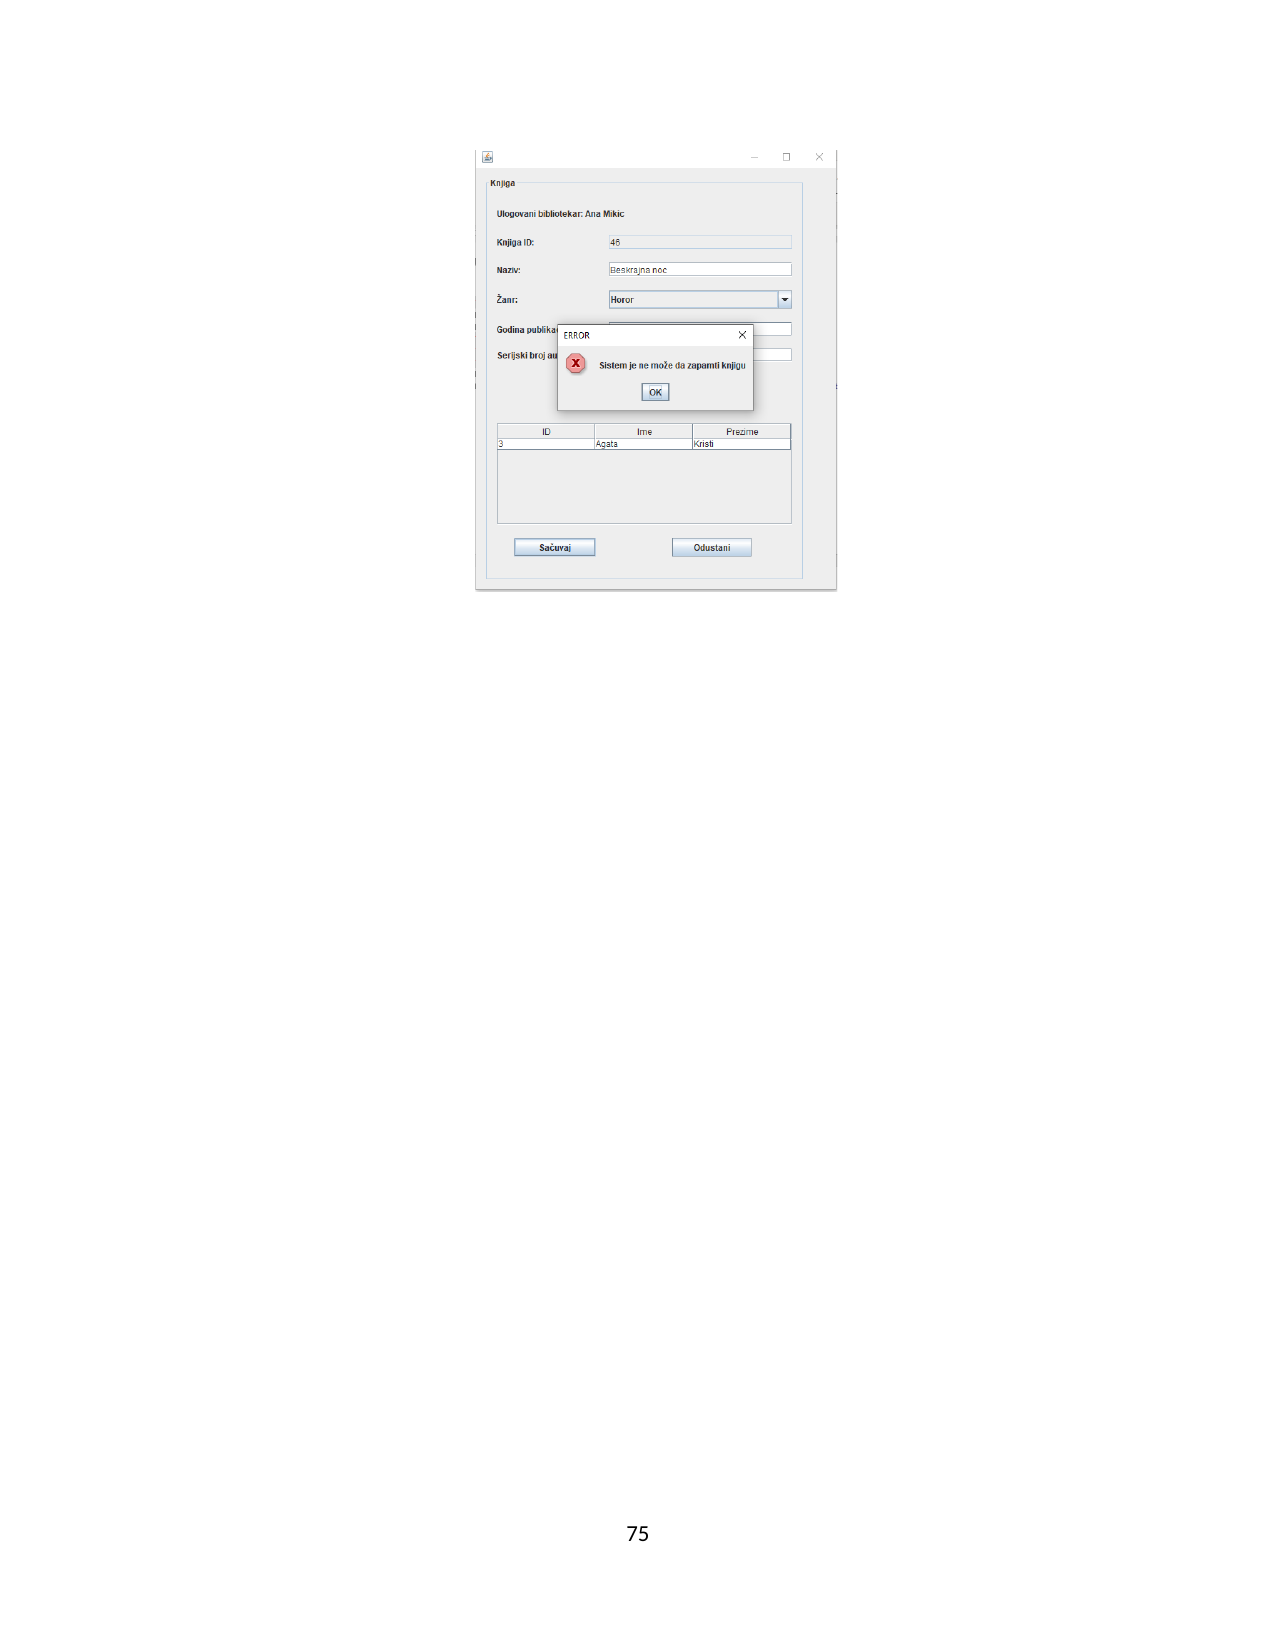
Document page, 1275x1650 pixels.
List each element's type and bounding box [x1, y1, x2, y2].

picture [475, 150, 838, 592]
